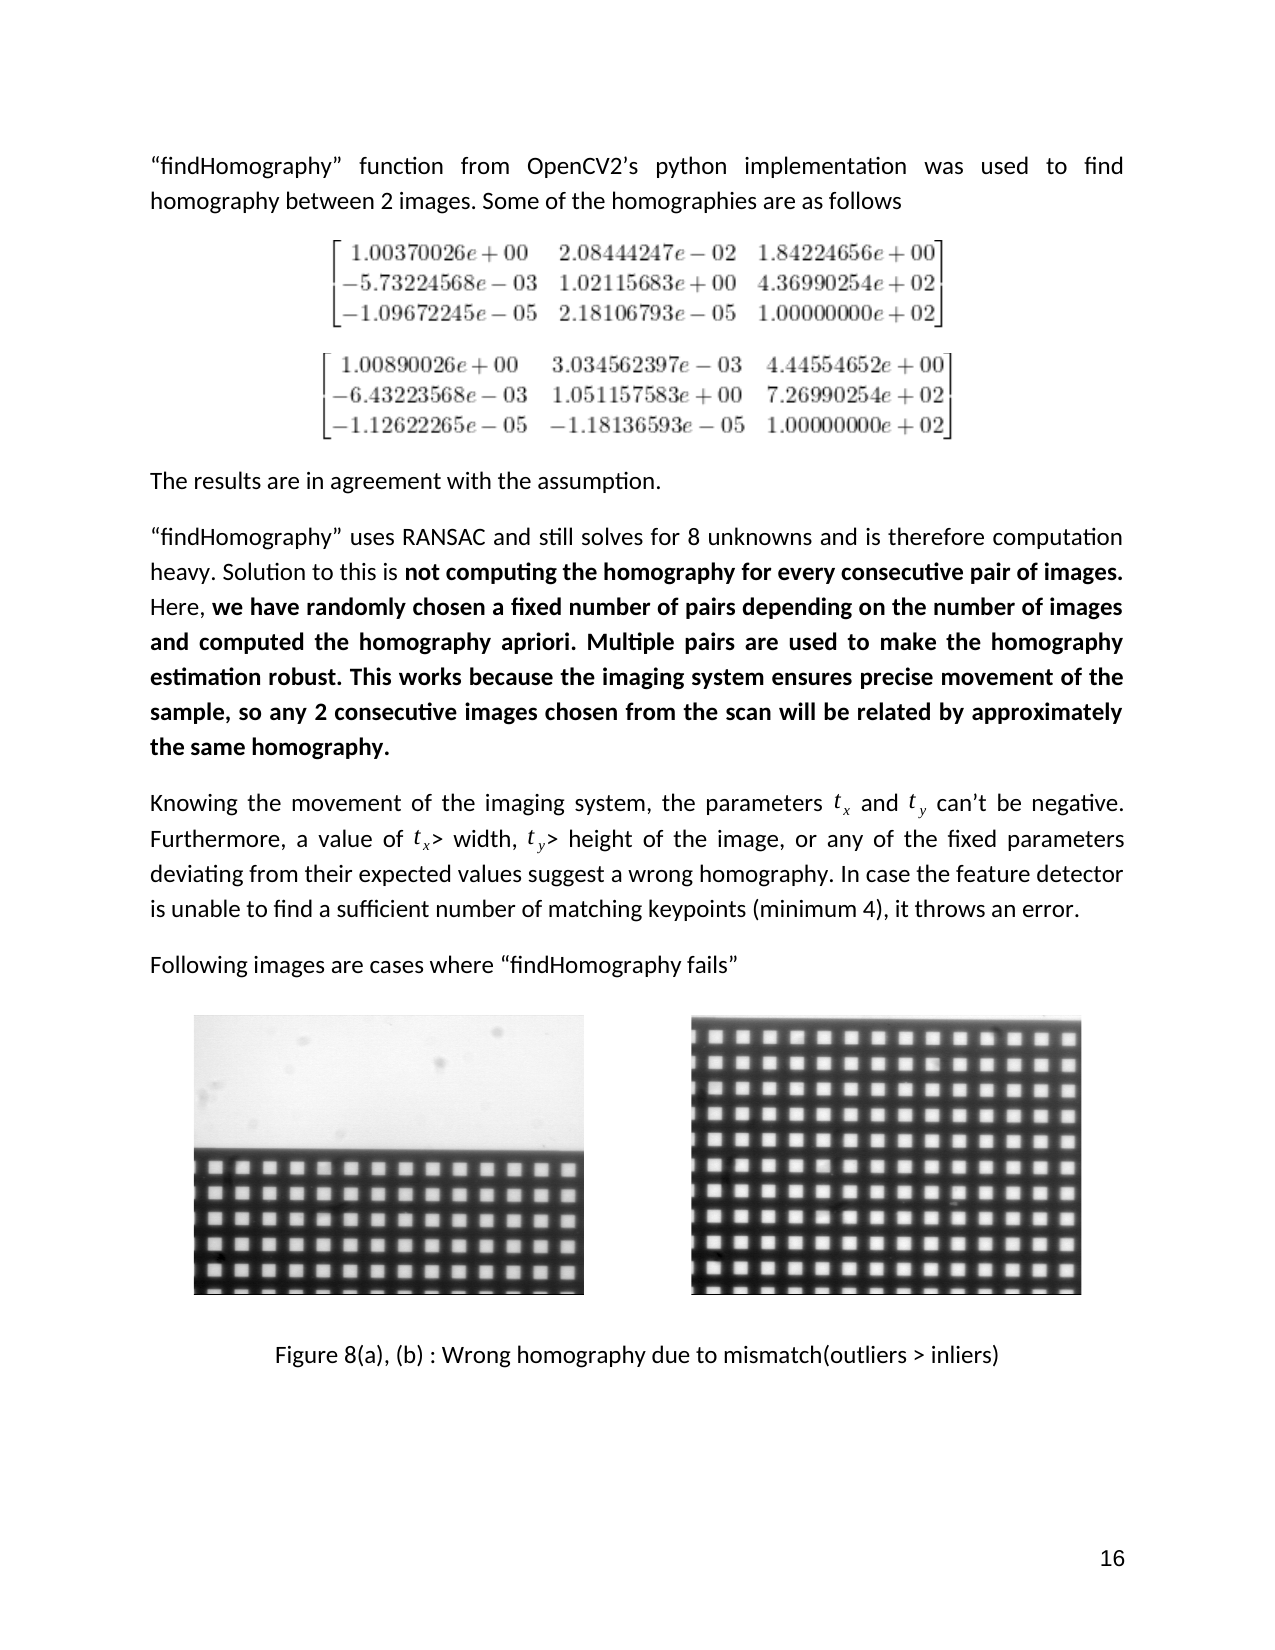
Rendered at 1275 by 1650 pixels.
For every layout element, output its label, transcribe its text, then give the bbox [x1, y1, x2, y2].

text “findHomography” function from OpenCV2’s python implementation was used to find homography between 2 images. Some of the homographies are as follows [150, 150, 1125, 216]
text “findHomography” uses RANSAC and still solves for 8 unknowns and is therefore computation heavy. Solution to this is not computing the homography for every consecutive pair of images. Here, we have randomly chosen a fixed number of pairs depending on the number of images and computed the homography apriori. Multiple pairs are used to make the homography estimation robust. This works because the imaging system ensures precise movement of the sample, so any 2 consecutive images chosen from the scan will be related by approximately the same homography. [150, 521, 1125, 762]
table_cell Figure 8(a), (b) : Wrong homography due to mismatch(outliers > inliers) [150, 1329, 1125, 1381]
text Following images are cases where “findHomography fails” [150, 949, 1125, 980]
text The results are in agreement with the assumption. [150, 465, 1125, 496]
text Knowing the movement of the imaging system, the parameters and can’t be negative. Furthermore, a value of > width, > height of the image, or any of the fixed parameters deviating from their expected values suggest a wrong homography. In case the feature detector is unable to find a sufficient number of matching keypoints (minimum 4), it throws an error. [150, 787, 1125, 924]
picture [332, 240, 943, 329]
picture [322, 353, 953, 441]
table_header [150, 1005, 1125, 1329]
picture [193, 1015, 584, 1295]
picture [691, 1015, 1082, 1295]
